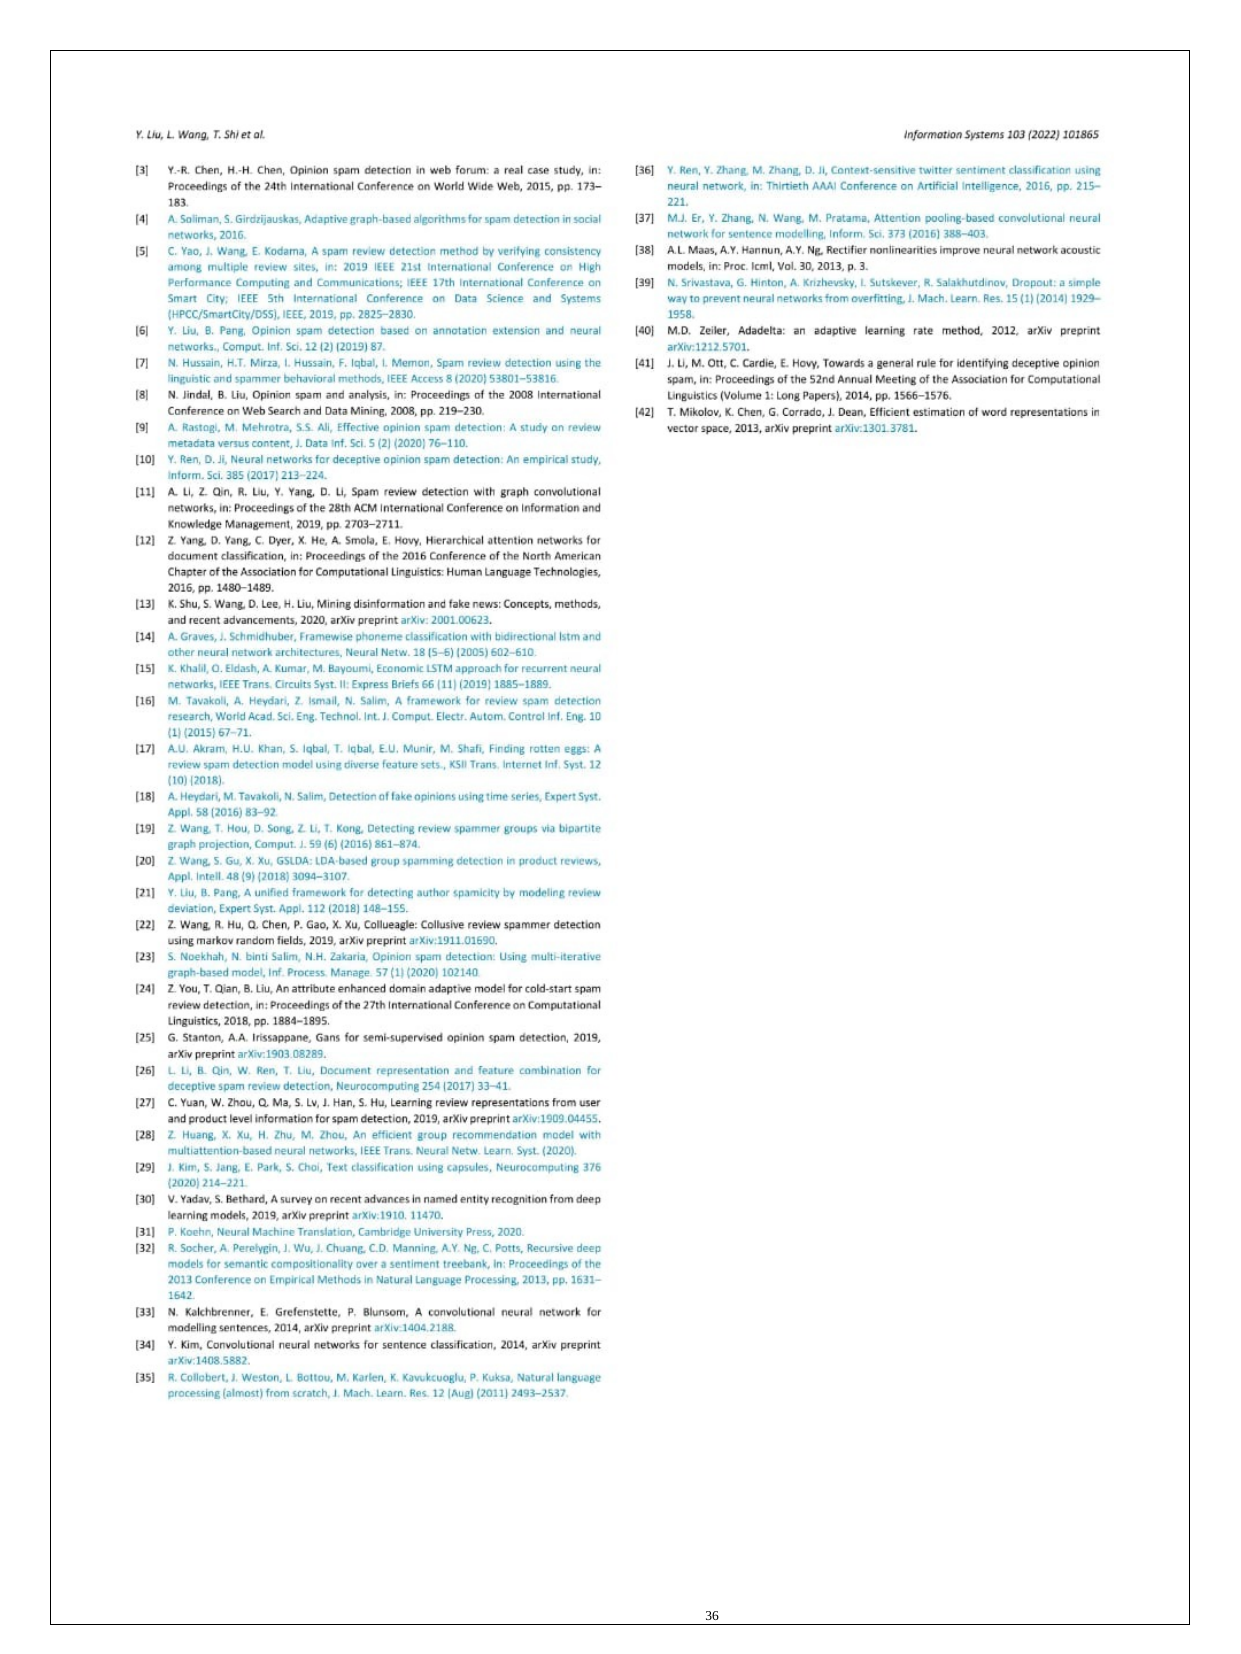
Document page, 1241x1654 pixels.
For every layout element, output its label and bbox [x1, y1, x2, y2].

picture [66, 60, 1169, 1530]
